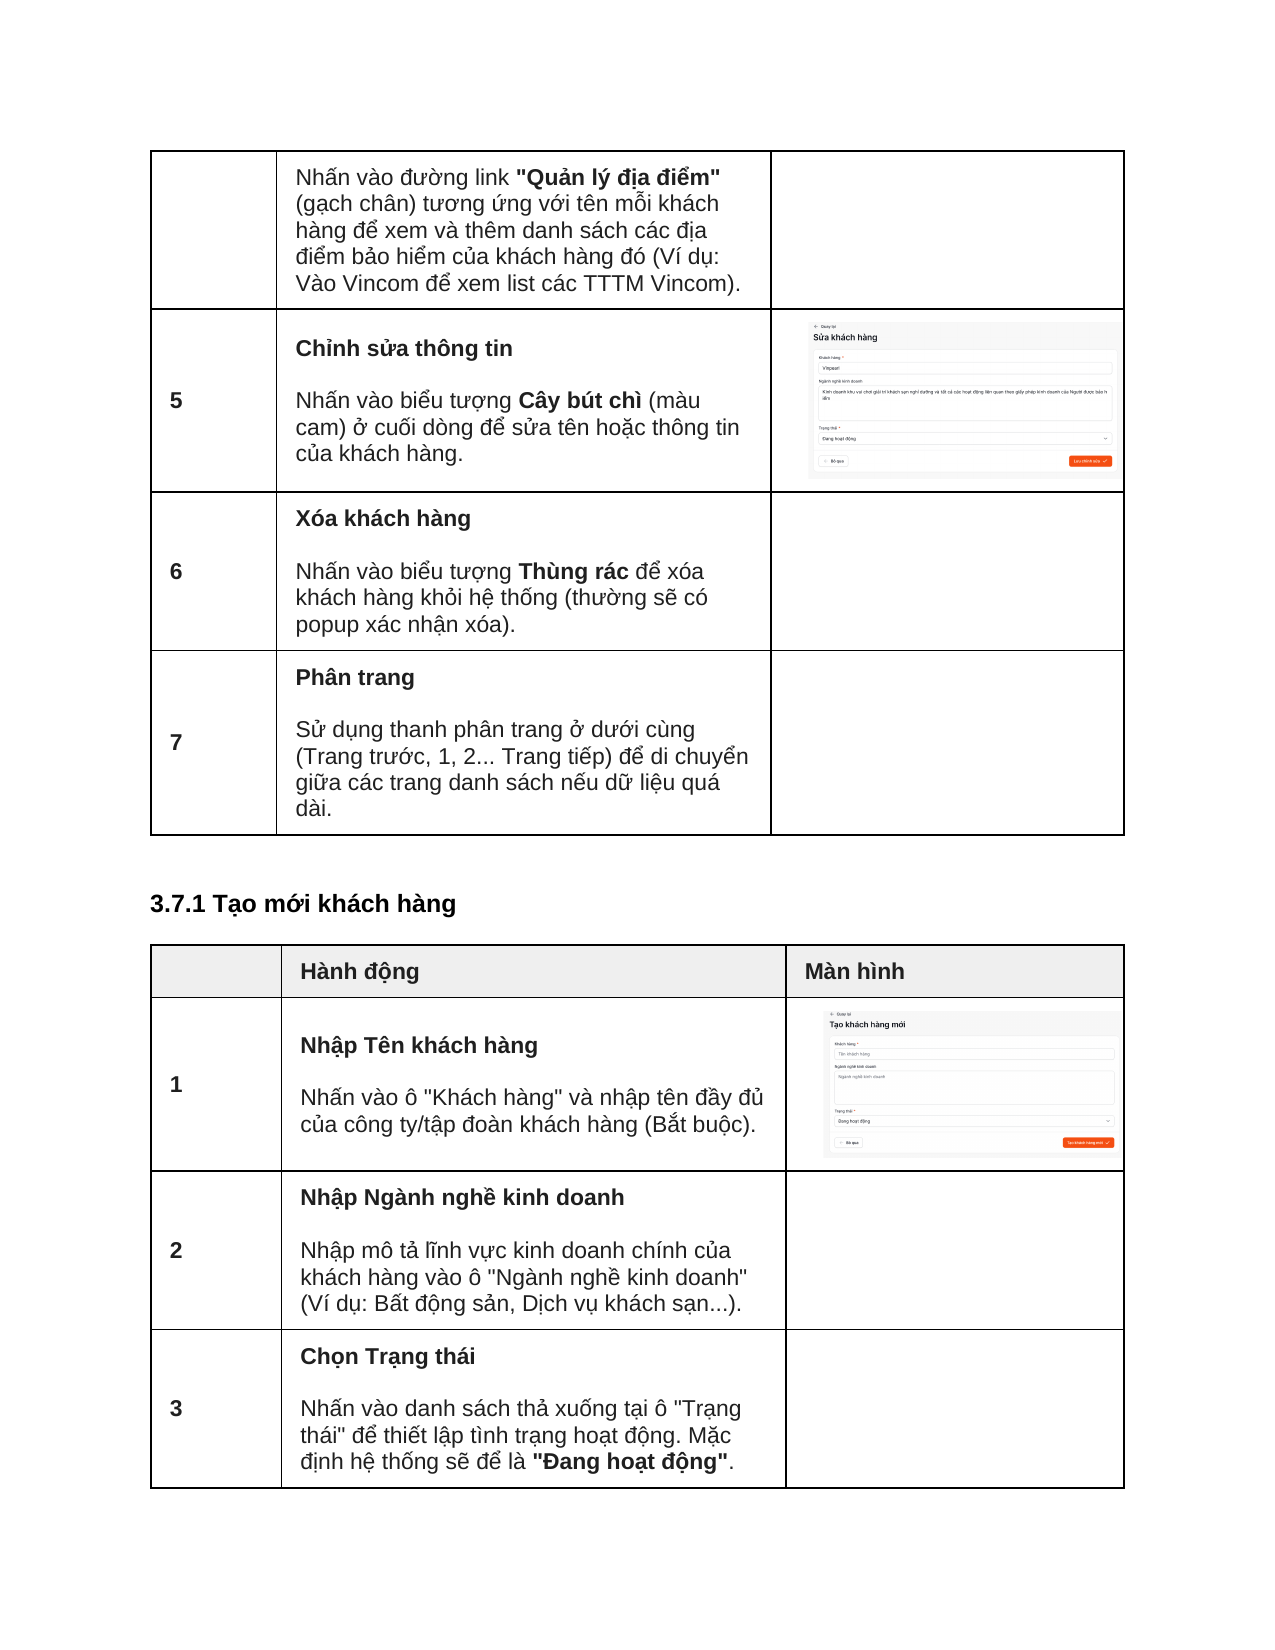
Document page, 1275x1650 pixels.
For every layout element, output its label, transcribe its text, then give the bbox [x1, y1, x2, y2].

table_header Màn hình [787, 946, 1123, 997]
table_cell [277, 152, 770, 308]
table_cell Xóa khách hàng Nhấn vào biểu tượng Thùng rác để xóa khách hàng khỏi hệ thống (thường sẽ có popup xác nhận xóa). [277, 493, 770, 649]
table_cell [787, 998, 1123, 1170]
table_cell Nhập Tên khách hàng Nhấn vào ô "Khách hàng" và nhập tên đầy đủ của công ty/tập đoàn khách hàng (Bắt buộc). [282, 998, 785, 1170]
table_header Hành động [282, 946, 785, 997]
subtitle 3.7.1 Tạo mới khách hàng [150, 889, 1125, 917]
table_cell Phân trang Sử dụng thanh phân trang ở dưới cùng (Trang trước, 1, 2... Trang tiếp) để di chuyển giữa các trang danh sách nếu dữ liệu quá dài. [277, 651, 770, 834]
table_cell [772, 651, 1123, 834]
table_cell [772, 493, 1123, 649]
table_cell [772, 152, 1123, 308]
table_cell Chọn Trạng thái Nhấn vào danh sách thả xuống tại ô "Trạng thái" để thiết lập tình trạng hoạt động. Mặc định hệ thống sẽ để là "Đang hoạt động". [282, 1330, 785, 1487]
table_cell 2 [152, 1172, 281, 1329]
table_cell 3 [152, 1330, 281, 1487]
table_cell Chỉnh sửa thông tin Nhấn vào biểu tượng Cây bút chì (màu cam) ở cuối dòng để sửa tên hoặc thông tin của khách hàng. [277, 310, 770, 491]
picture [823, 1011, 1122, 1158]
picture [808, 322, 1123, 479]
table_header [152, 946, 281, 997]
table_cell [787, 1172, 1123, 1329]
table_cell 7 [152, 651, 276, 834]
table_cell 4 [152, 152, 276, 308]
table_cell 1 [152, 998, 281, 1170]
table_cell 5 [152, 310, 276, 491]
table_cell Nhập Ngành nghề kinh doanh Nhập mô tả lĩnh vực kinh doanh chính của khách hàng vào ô "Ngành nghề kinh doanh" (Ví dụ: Bất động sản, Dịch vụ khách sạn...). [282, 1172, 785, 1329]
table_cell [787, 1330, 1123, 1487]
table_cell 6 [152, 493, 276, 649]
table_cell [772, 310, 1123, 491]
